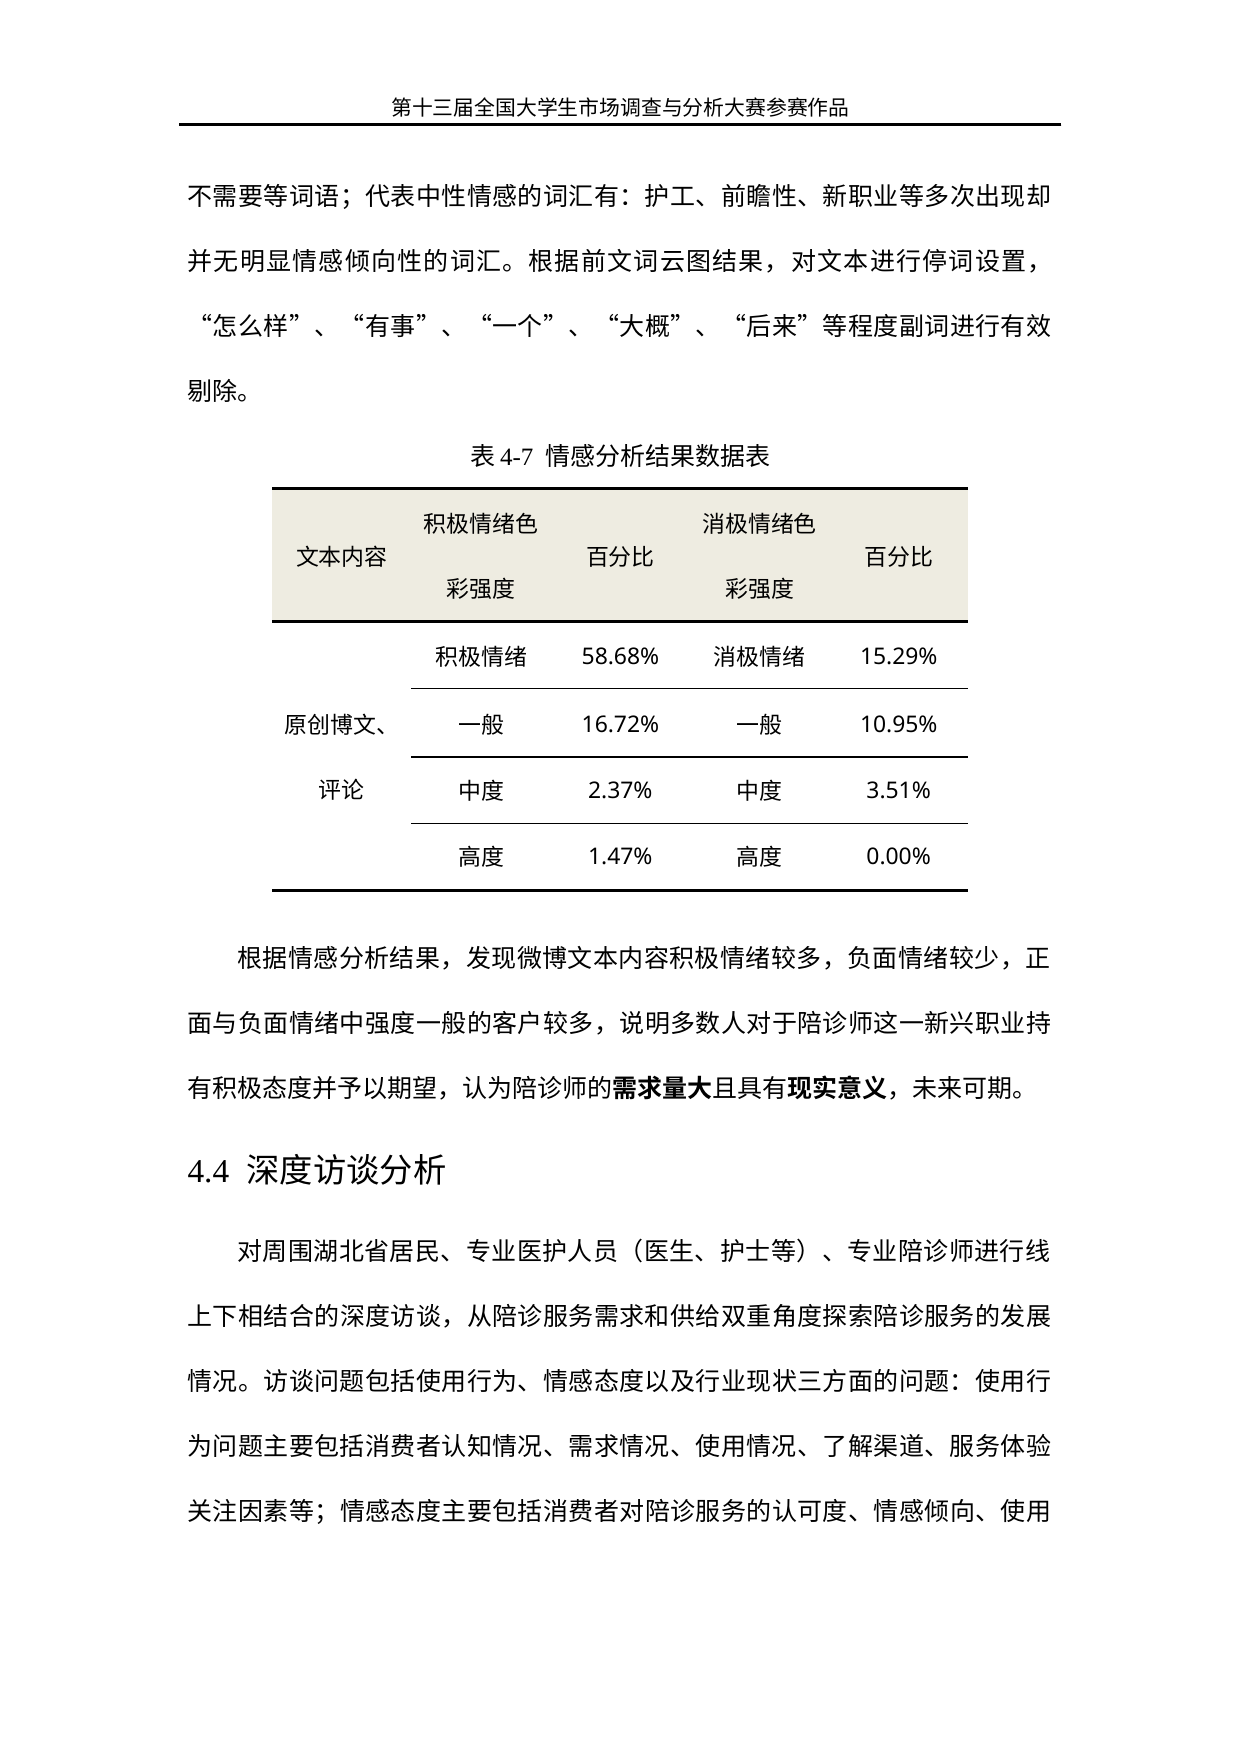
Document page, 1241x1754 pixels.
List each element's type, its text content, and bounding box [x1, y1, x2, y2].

table_cell 一般 [690, 689, 829, 756]
table_header 百分比 [551, 490, 690, 620]
table_cell 16.72% [551, 689, 690, 756]
table_cell 10.95% [829, 689, 968, 756]
table_header 百分比 [829, 490, 968, 620]
table_cell 58.68% [551, 623, 690, 688]
table_cell 1.47% [551, 824, 690, 888]
table_header 积极情绪色彩强度 [411, 490, 551, 620]
table_cell 中度 [411, 758, 551, 822]
table_cell 2.37% [551, 758, 690, 822]
table_cell 消极情绪 [690, 623, 829, 688]
table_cell 中度 [690, 758, 829, 822]
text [187, 162, 1053, 422]
text 表4-7 情感分析结果数据表 [187, 422, 1053, 487]
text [187, 1217, 1053, 1542]
table_cell 0.00% [829, 824, 968, 888]
table_cell 原创博文、评论 [272, 623, 411, 888]
table_cell 高度 [690, 824, 829, 888]
table_cell 高度 [411, 824, 551, 888]
table_cell 积极情绪 [411, 623, 551, 688]
subtitle 深度访谈分析 [187, 1135, 1053, 1200]
table_header 消极情绪色彩强度 [690, 490, 829, 620]
table_cell 15.29% [829, 623, 968, 688]
table_cell 一般 [411, 689, 551, 756]
table_cell 3.51% [829, 758, 968, 822]
text 根据情感分析结果，发现微博文本内容积极情绪较多，负面情绪较少，正面与负面情绪中强度一般的客户较多，说明多数人对于陪诊师这一新兴职业持有积极态度并予以期望，认为陪诊师的需求量大且具有现实意义，未来可期。 [187, 924, 1053, 1119]
table_header 文本内容 [272, 490, 411, 620]
